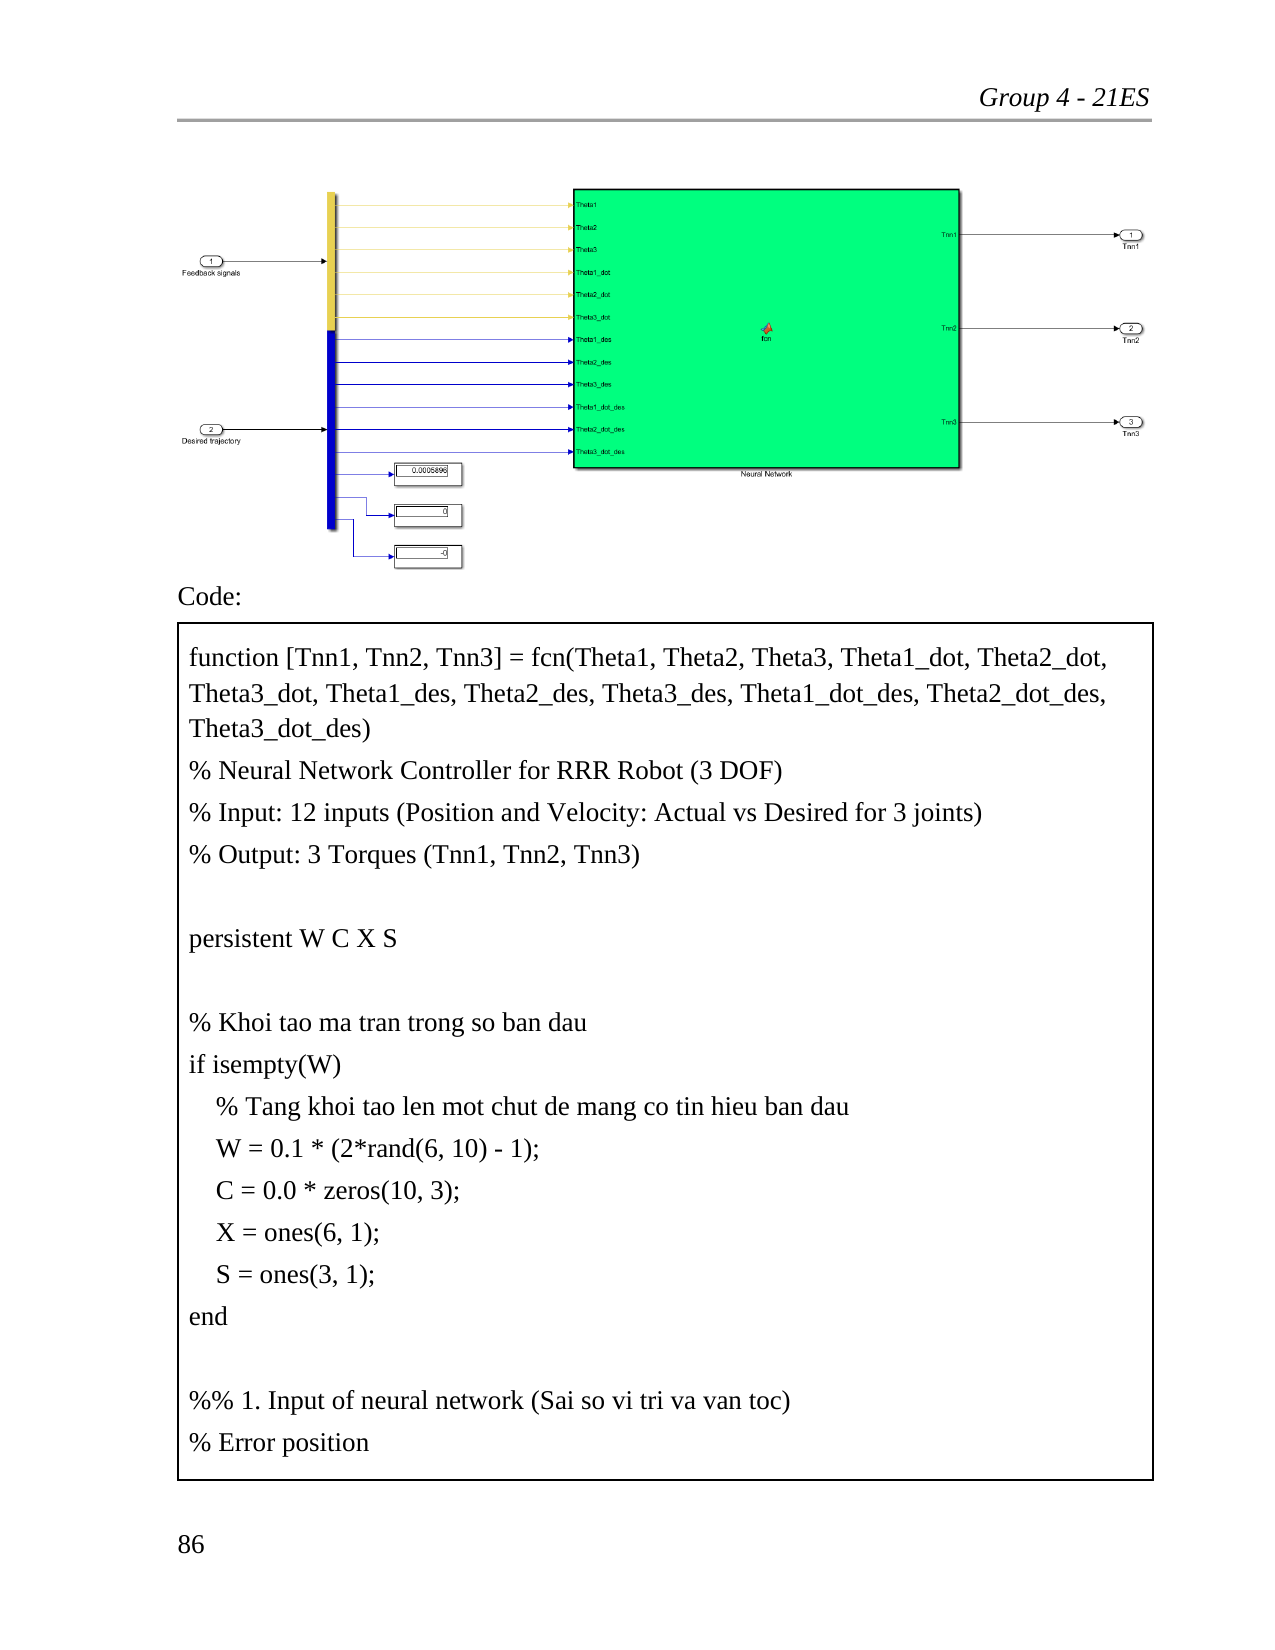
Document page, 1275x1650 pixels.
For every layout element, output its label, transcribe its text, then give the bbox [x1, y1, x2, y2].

text Code: [177, 580, 1152, 611]
picture [177, 165, 1152, 570]
